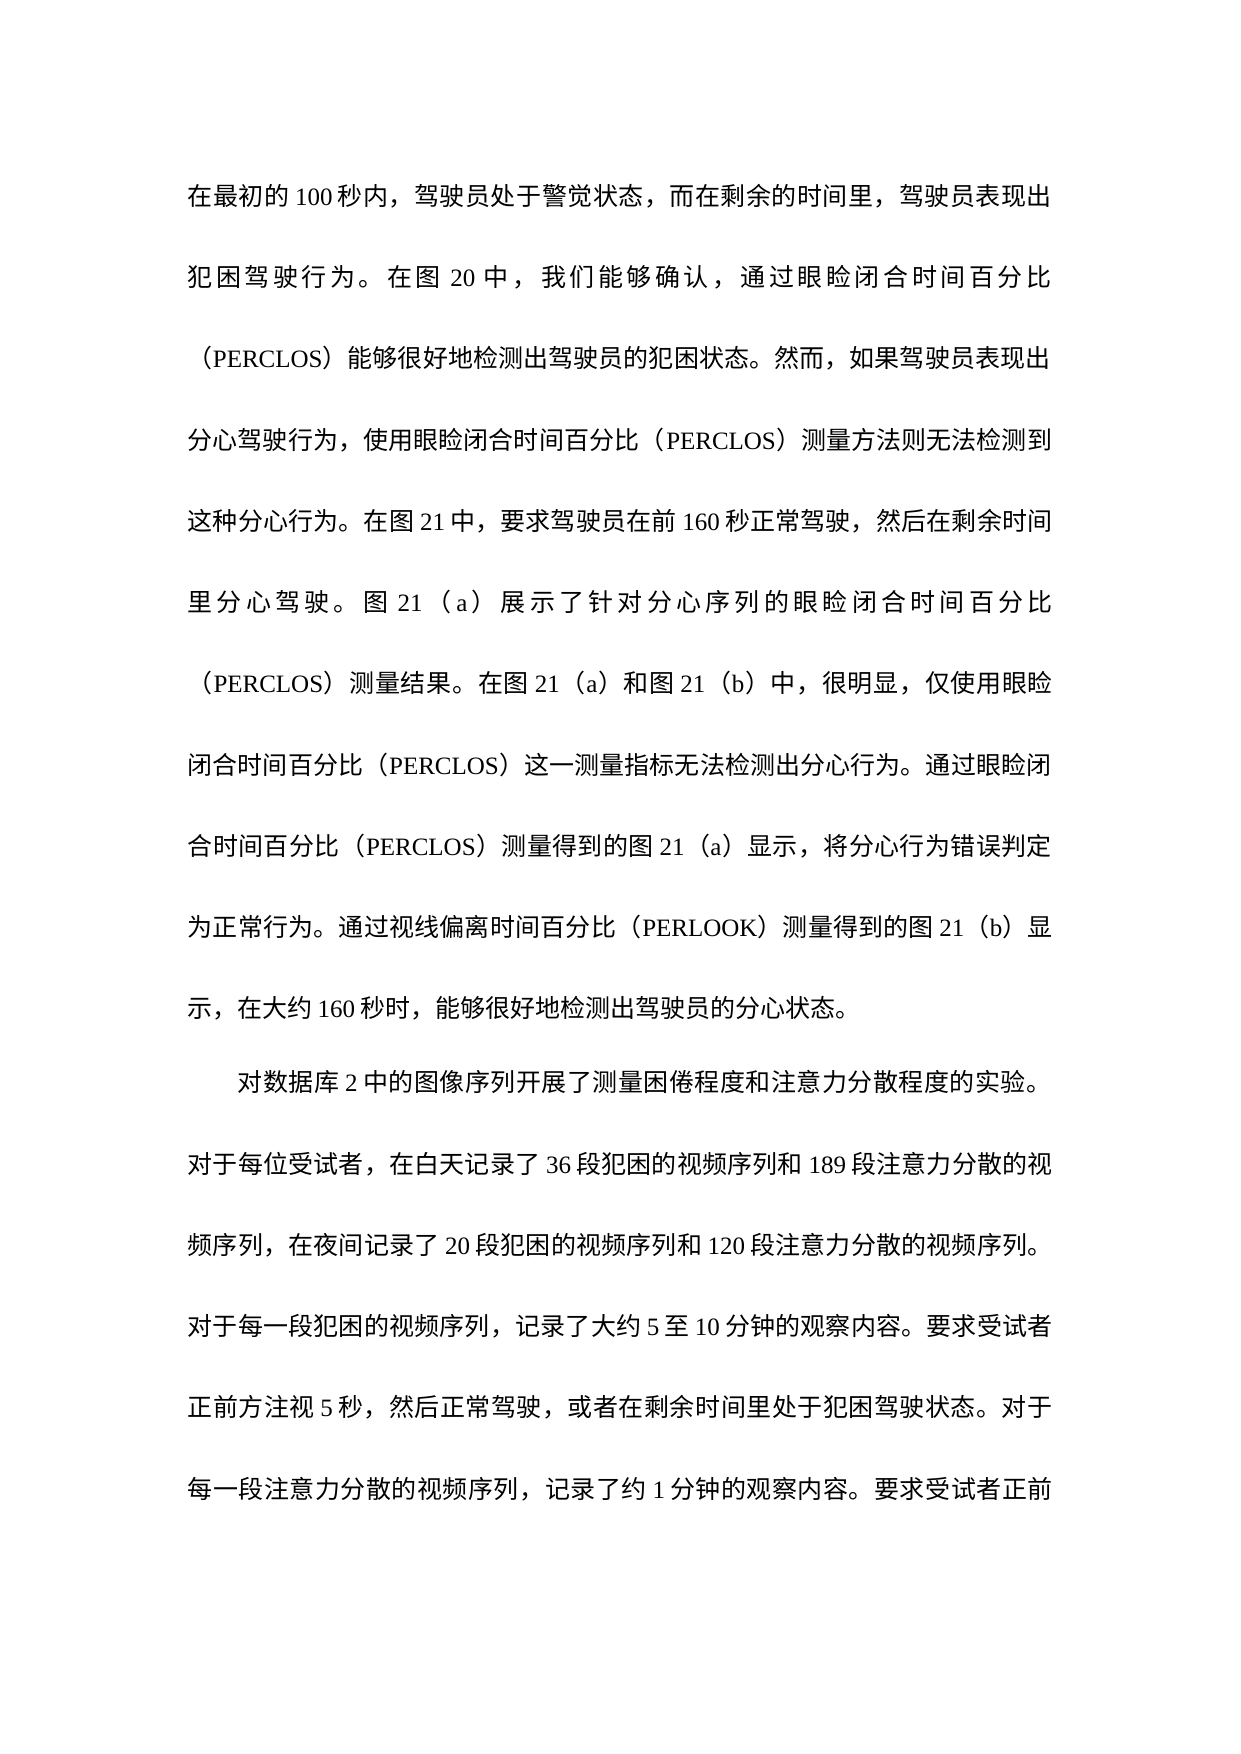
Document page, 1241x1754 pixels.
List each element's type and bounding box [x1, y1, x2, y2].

text [187, 162, 1053, 1039]
text [187, 1048, 1053, 1520]
